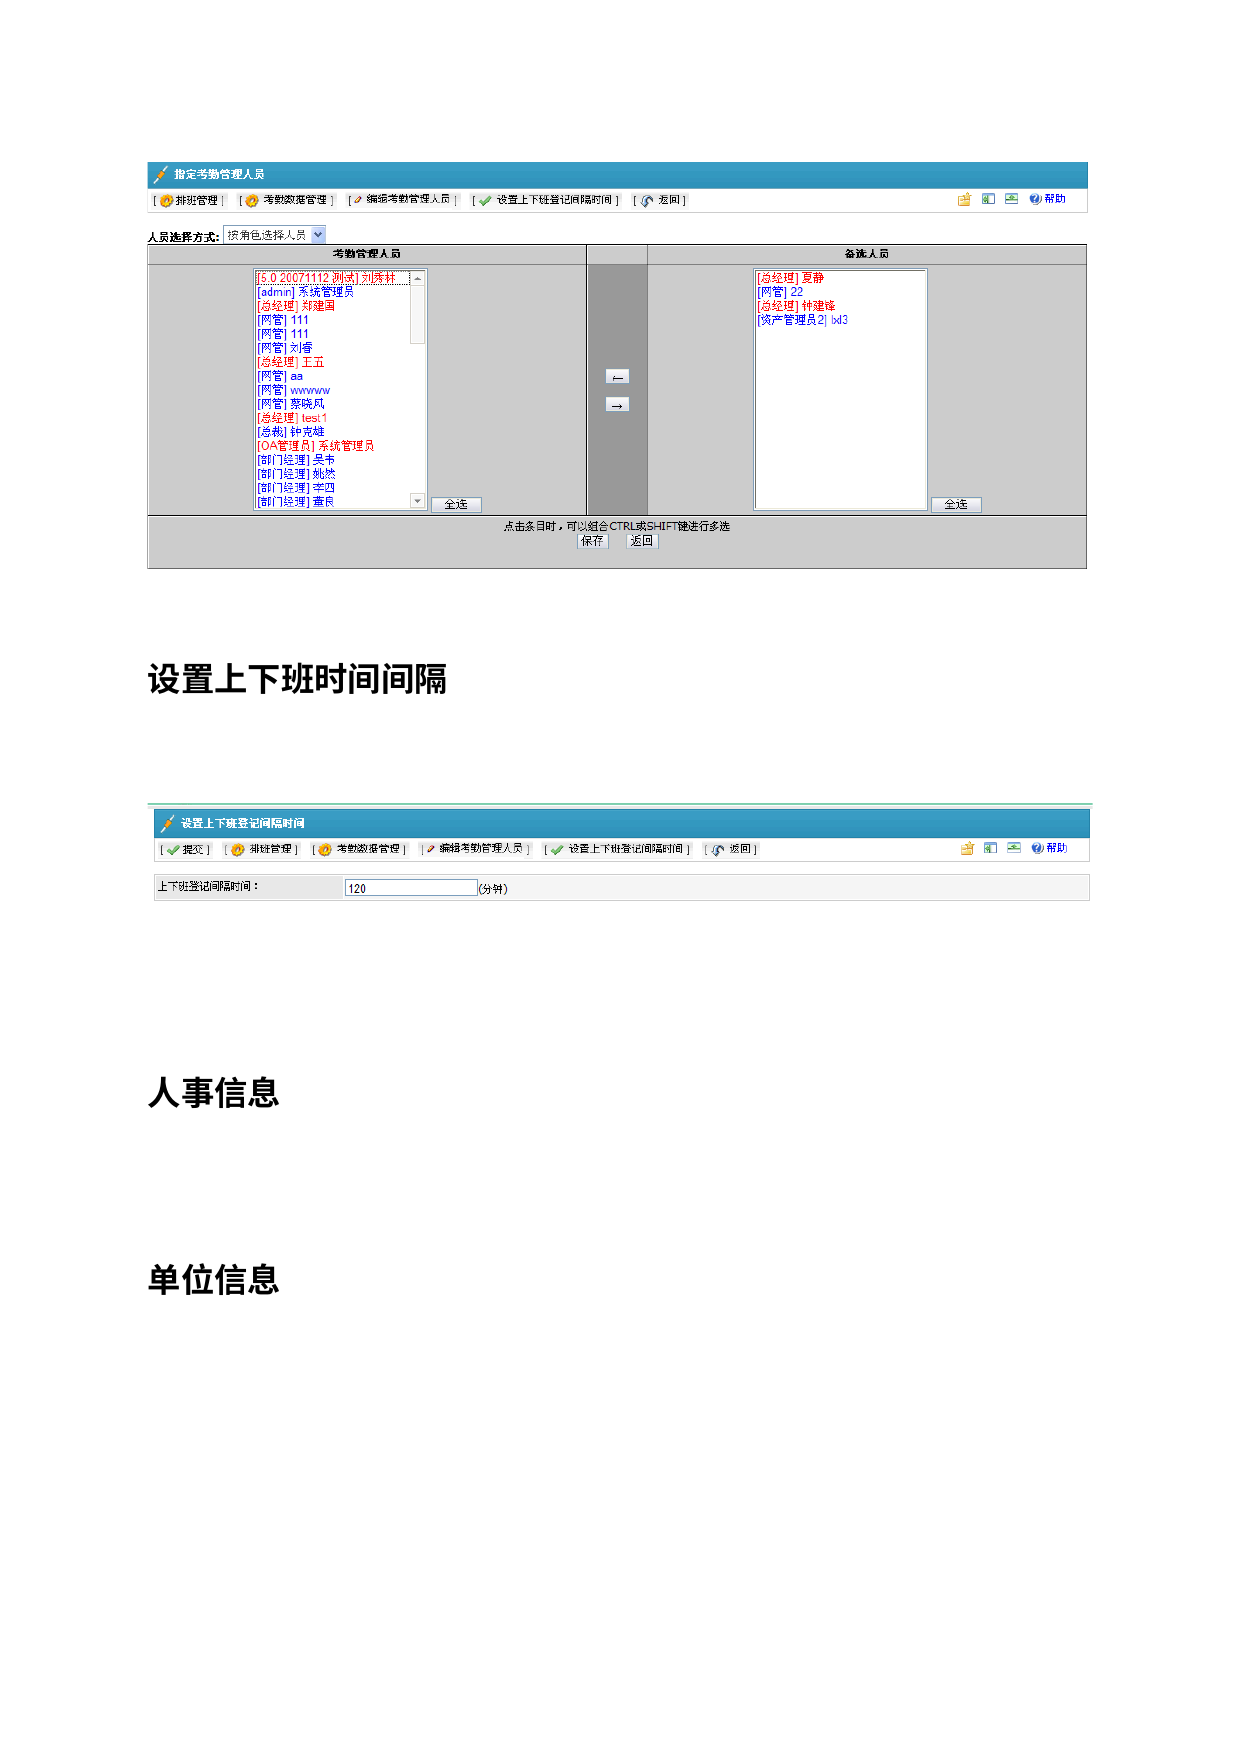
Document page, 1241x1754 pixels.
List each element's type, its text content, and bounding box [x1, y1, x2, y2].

picture [147, 803, 1093, 909]
picture [147, 162, 1093, 569]
subtitle 人事信息 [148, 1058, 1093, 1123]
subtitle 设置上下班时间间隔 [148, 644, 1093, 709]
subtitle 单位信息 [148, 1245, 1093, 1310]
